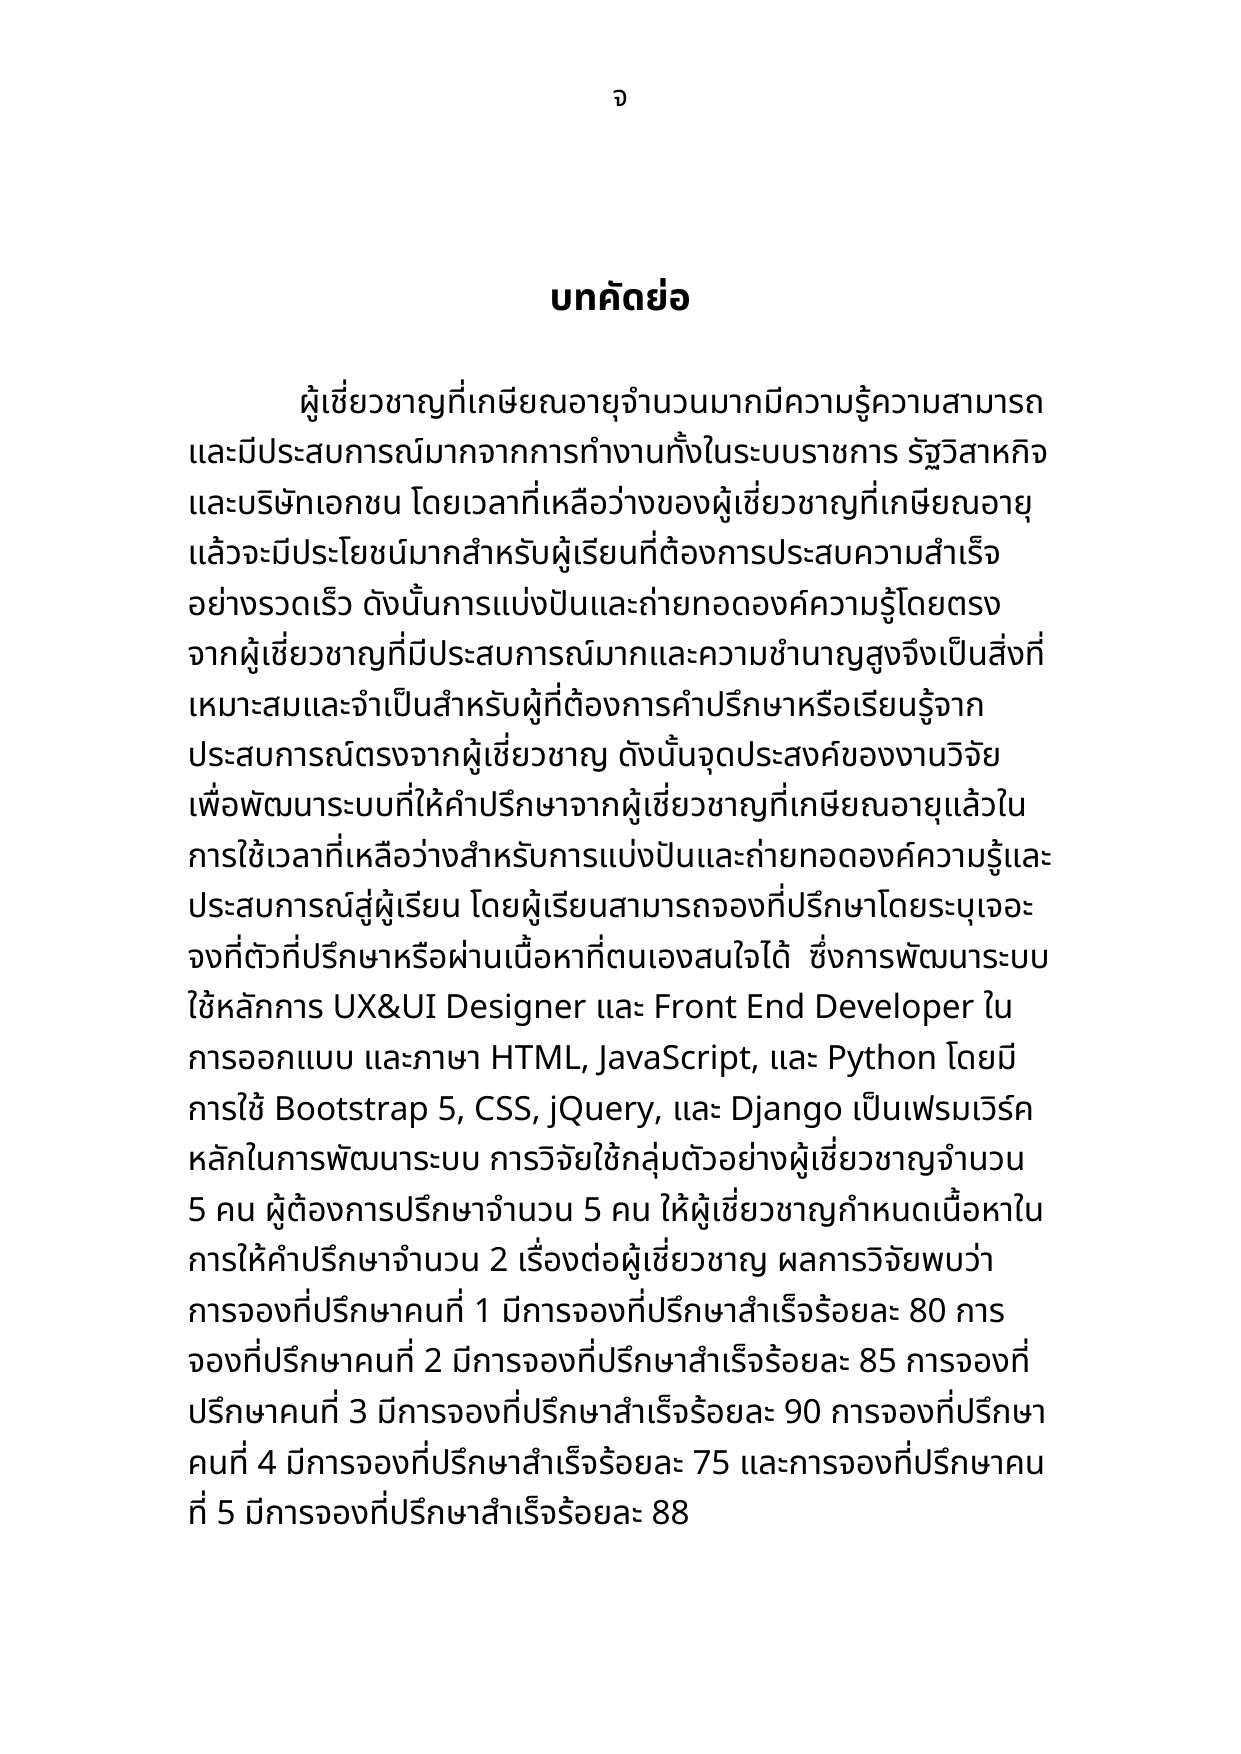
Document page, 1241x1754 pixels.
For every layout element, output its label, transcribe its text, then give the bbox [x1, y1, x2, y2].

text บทคัดย่อ [187, 270, 1053, 327]
text ผู้เชี่ยวชาญที่เกษียณอายุจำนวนมากมีความรู้ความสามารถและมีประสบการณ์มากจากการทำงานทั้งในระบบราชการ รัฐวิสาหกิจ และบริษัทเอกชน โดยเวลาที่เหลือว่างของผู้เชี่ยวชาญที่เกษียณอายุแล้วจะมีประโยชน์มากสำหรับผู้เรียนที่ต้องการประสบความสำเร็จอย่างรวดเร็ว ดังนั้นการแบ่งปันและถ่ายทอดองค์ความรู้โดยตรงจากผู้เชี่ยวชาญที่มีประสบการณ์มากและความชำนาญสูงจึงเป็นสิ่งที่เหมาะสมและจำเป็นสำหรับผู้ที่ต้องการคำปรึกษาหรือเรียนรู้จากประสบการณ์ตรงจากผู้เชี่ยวชาญ ดังนั้นจุดประสงค์ของงานวิจัย เพื่อพัฒนาระบบที่ให้คำปรึกษาจากผู้เชี่ยวชาญที่เกษียณอายุแล้วในการใช้เวลาที่เหลือว่างสำหรับการแบ่งปันและถ่ายทอดองค์ความรู้และประสบการณ์สู่ผู้เรียน โดยผู้เรียนสามารถจองที่ปรึกษาโดยระบุเจอะจงที่ตัวที่ปรึกษาหรือผ่านเนื้อหาที่ตนเองสนใจได้ ซึ่งการพัฒนาระบบใช้หลักการ UX&UI Designer และ Front End Developer ในการออกแบบ และภาษา HTML, JavaScript, และ Python โดยมีการใช้ Bootstrap 5, CSS, jQuery, และ Django เป็นเฟรมเวิร์คหลักในการพัฒนาระบบ การวิจัยใช้กลุ่มตัวอย่างผู้เชี่ยวชาญจำนวน 5 คน ผู้ต้องการปรึกษาจำนวน 5 คน ให้ผู้เชี่ยวชาญกำหนดเนื้อหาในการให้คำปรึกษาจำนวน 2 เรื่องต่อผู้เชี่ยวชาญ ผลการวิจัยพบว่า การจองที่ปรึกษาคนที่ 1 มีการจองที่ปรึกษาสำเร็จร้อยละ 80 การจองที่ปรึกษาคนที่ 2 มีการจองที่ปรึกษาสำเร็จร้อยละ 85 การจองที่ปรึกษาคนที่ 3 มีการจองที่ปรึกษาสำเร็จร้อยละ 90 การจองที่ปรึกษาคนที่ 4 มีการจองที่ปรึกษาสำเร็จร้อยละ 75 และการจองที่ปรึกษาคนที่ 5 มีการจองที่ปรึกษาสำเร็จร้อยละ 88 [187, 378, 1053, 1540]
